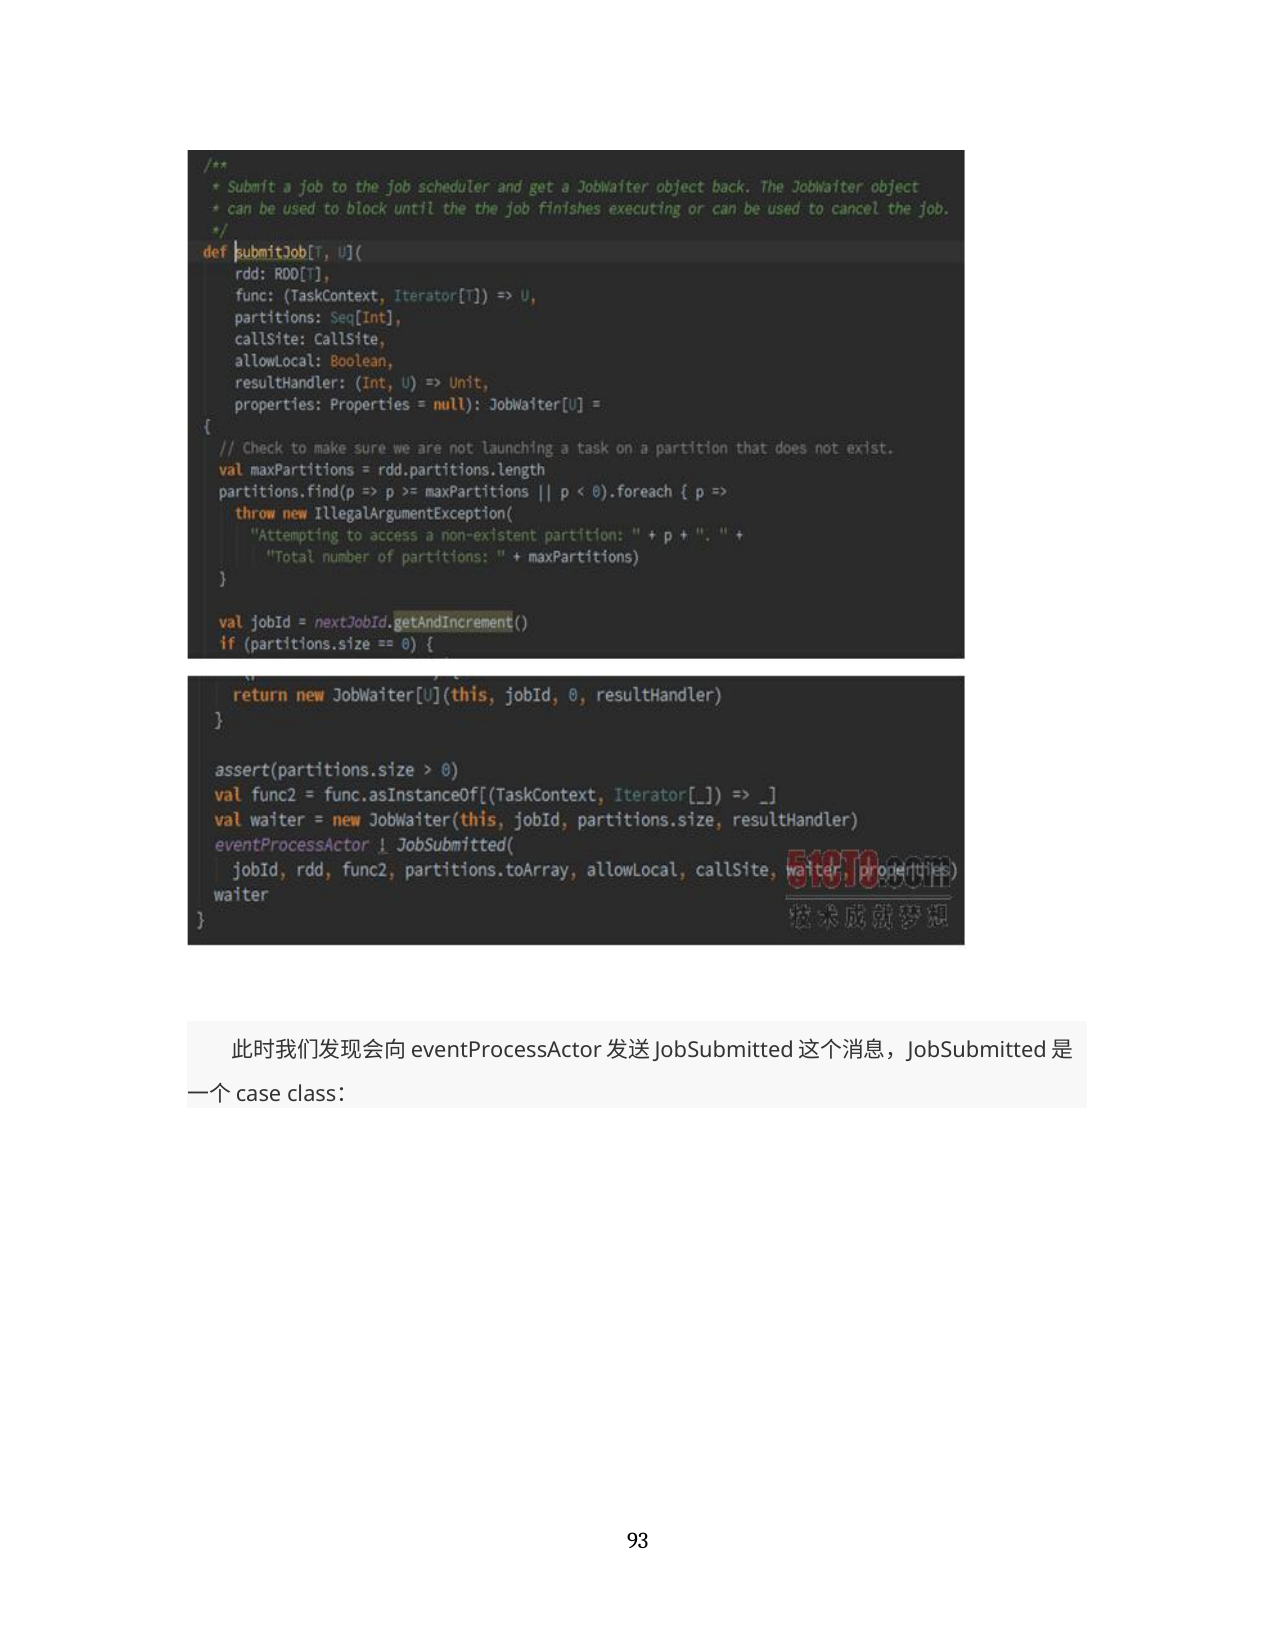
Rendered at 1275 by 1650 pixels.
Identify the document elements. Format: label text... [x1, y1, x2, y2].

picture [187, 150, 966, 950]
text 此时我们发现会向eventProcessActor发送JobSubmitted这个消息，JobSubmitted是一个case class： [187, 1021, 1087, 1108]
